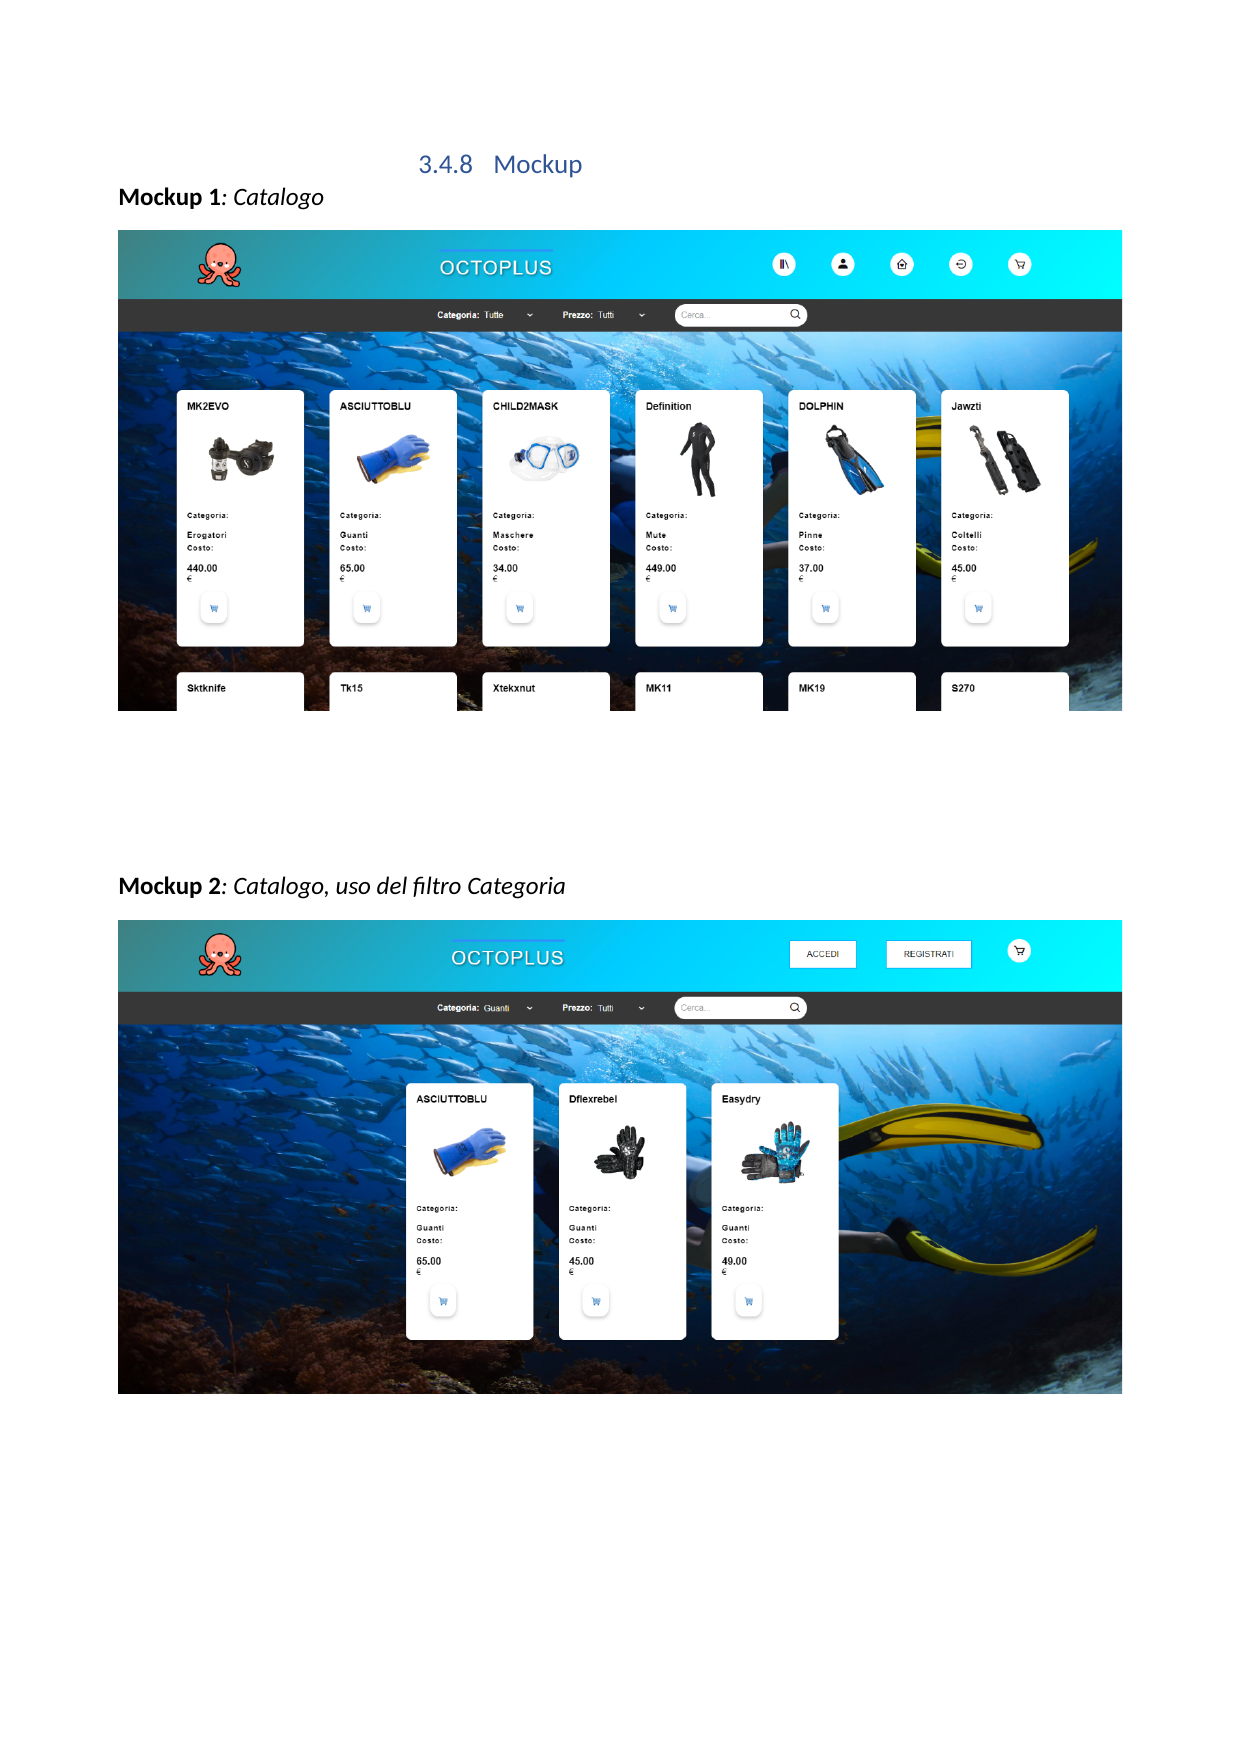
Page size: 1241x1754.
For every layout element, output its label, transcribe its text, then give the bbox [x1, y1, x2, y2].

picture [540, 952, 548, 964]
picture [481, 950, 493, 964]
picture [484, 260, 492, 270]
picture [526, 261, 530, 274]
picture [118, 920, 1123, 1394]
text Mockup 1: Catalogo [118, 181, 1122, 211]
picture [526, 952, 533, 964]
picture [512, 951, 516, 964]
picture [118, 230, 1123, 711]
subtitle Mockup [418, 148, 1122, 181]
picture [501, 261, 509, 274]
text Mockup 2: Catalogo, uso del filtro Categoria [118, 870, 1122, 901]
